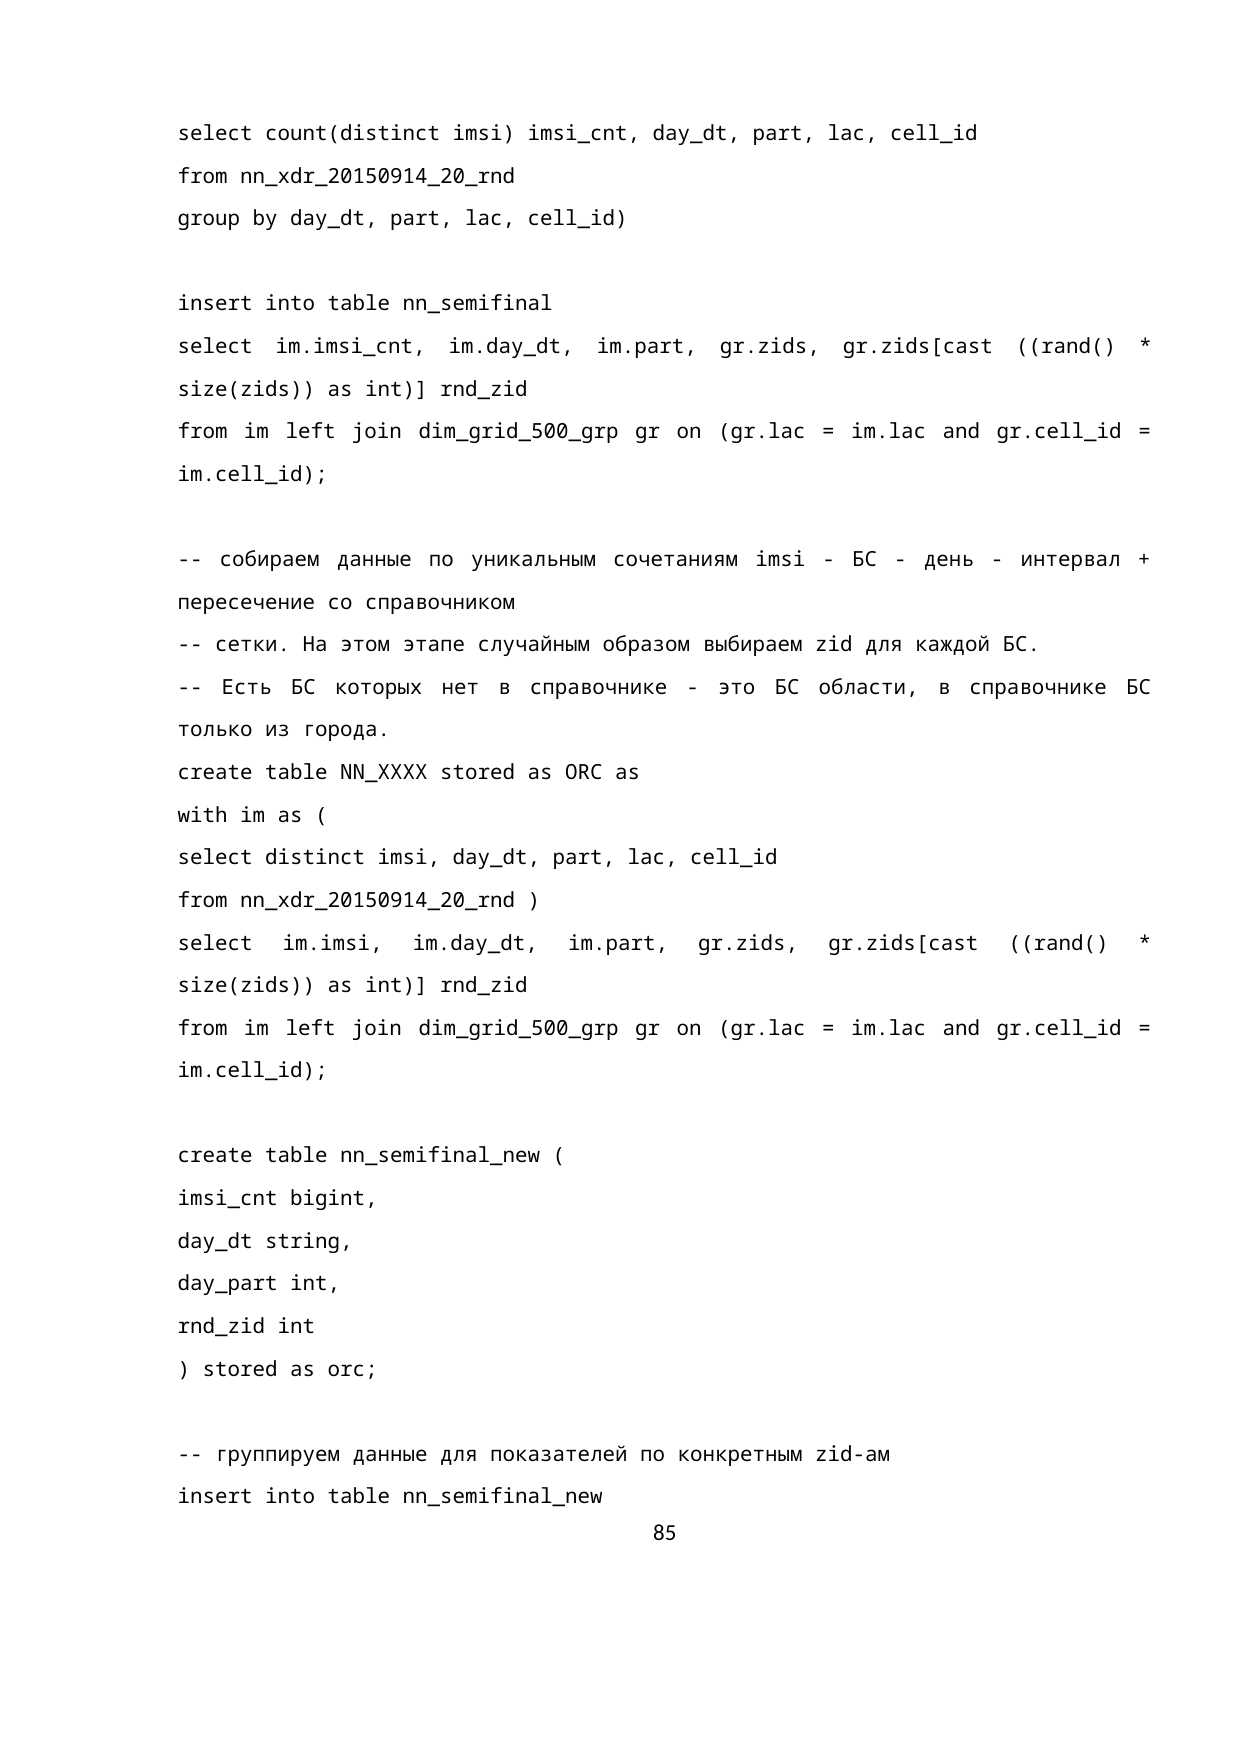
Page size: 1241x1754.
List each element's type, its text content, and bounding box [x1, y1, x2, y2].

text create table nn_semifinal_new ( [177, 1141, 1152, 1169]
text rnd_zid int [177, 1311, 1152, 1339]
text from nn_xdr_20150914_20_rnd ) [177, 885, 1152, 913]
text day_dt string, [177, 1226, 1152, 1254]
text insert into table nn_semifinal [177, 288, 1152, 317]
text imsi_cnt bigint, [177, 1183, 1152, 1212]
text create table NN_XXXX stored as ORC as [177, 757, 1152, 786]
text -- Есть БС которых нет в справочнике - это БС области, в справочнике БС только из города. [177, 672, 1152, 743]
text from im left join dim_grid_500_grp gr on (gr.lac = im.lac and gr.cell_id = im.cell_id); [177, 416, 1152, 487]
text select im.imsi_cnt, im.day_dt, im.part, gr.zids, gr.zids[cast ((rand() * size(zids)) as int)] rnd_zid [177, 331, 1152, 402]
text ) stored as orc; [177, 1354, 1152, 1382]
text -- сетки. На этом этапе случайным образом выбираем zid для каждой БС. [177, 629, 1152, 658]
text from nn_xdr_20150914_20_rnd [177, 161, 1152, 189]
text with im as ( [177, 800, 1152, 828]
text select count(distinct imsi) imsi_cnt, day_dt, part, lac, cell_id [177, 118, 1152, 147]
text day_part int, [177, 1268, 1152, 1297]
text select distinct imsi, day_dt, part, lac, cell_id [177, 842, 1152, 871]
text from im left join dim_grid_500_grp gr on (gr.lac = im.lac and gr.cell_id = im.cell_id); [177, 1013, 1152, 1084]
text insert into table nn_semifinal_new [177, 1481, 1152, 1510]
text -- собираем данные по уникальным сочетаниям imsi - БС - день - интервал + пересечение со справочником [177, 544, 1152, 615]
text -- группируем данные для показателей по конкретным zid-ам [177, 1439, 1152, 1467]
text select im.imsi, im.day_dt, im.part, gr.zids, gr.zids[cast ((rand() * size(zids)) as int)] rnd_zid [177, 928, 1152, 999]
text group by day_dt, part, lac, cell_id) [177, 203, 1152, 232]
